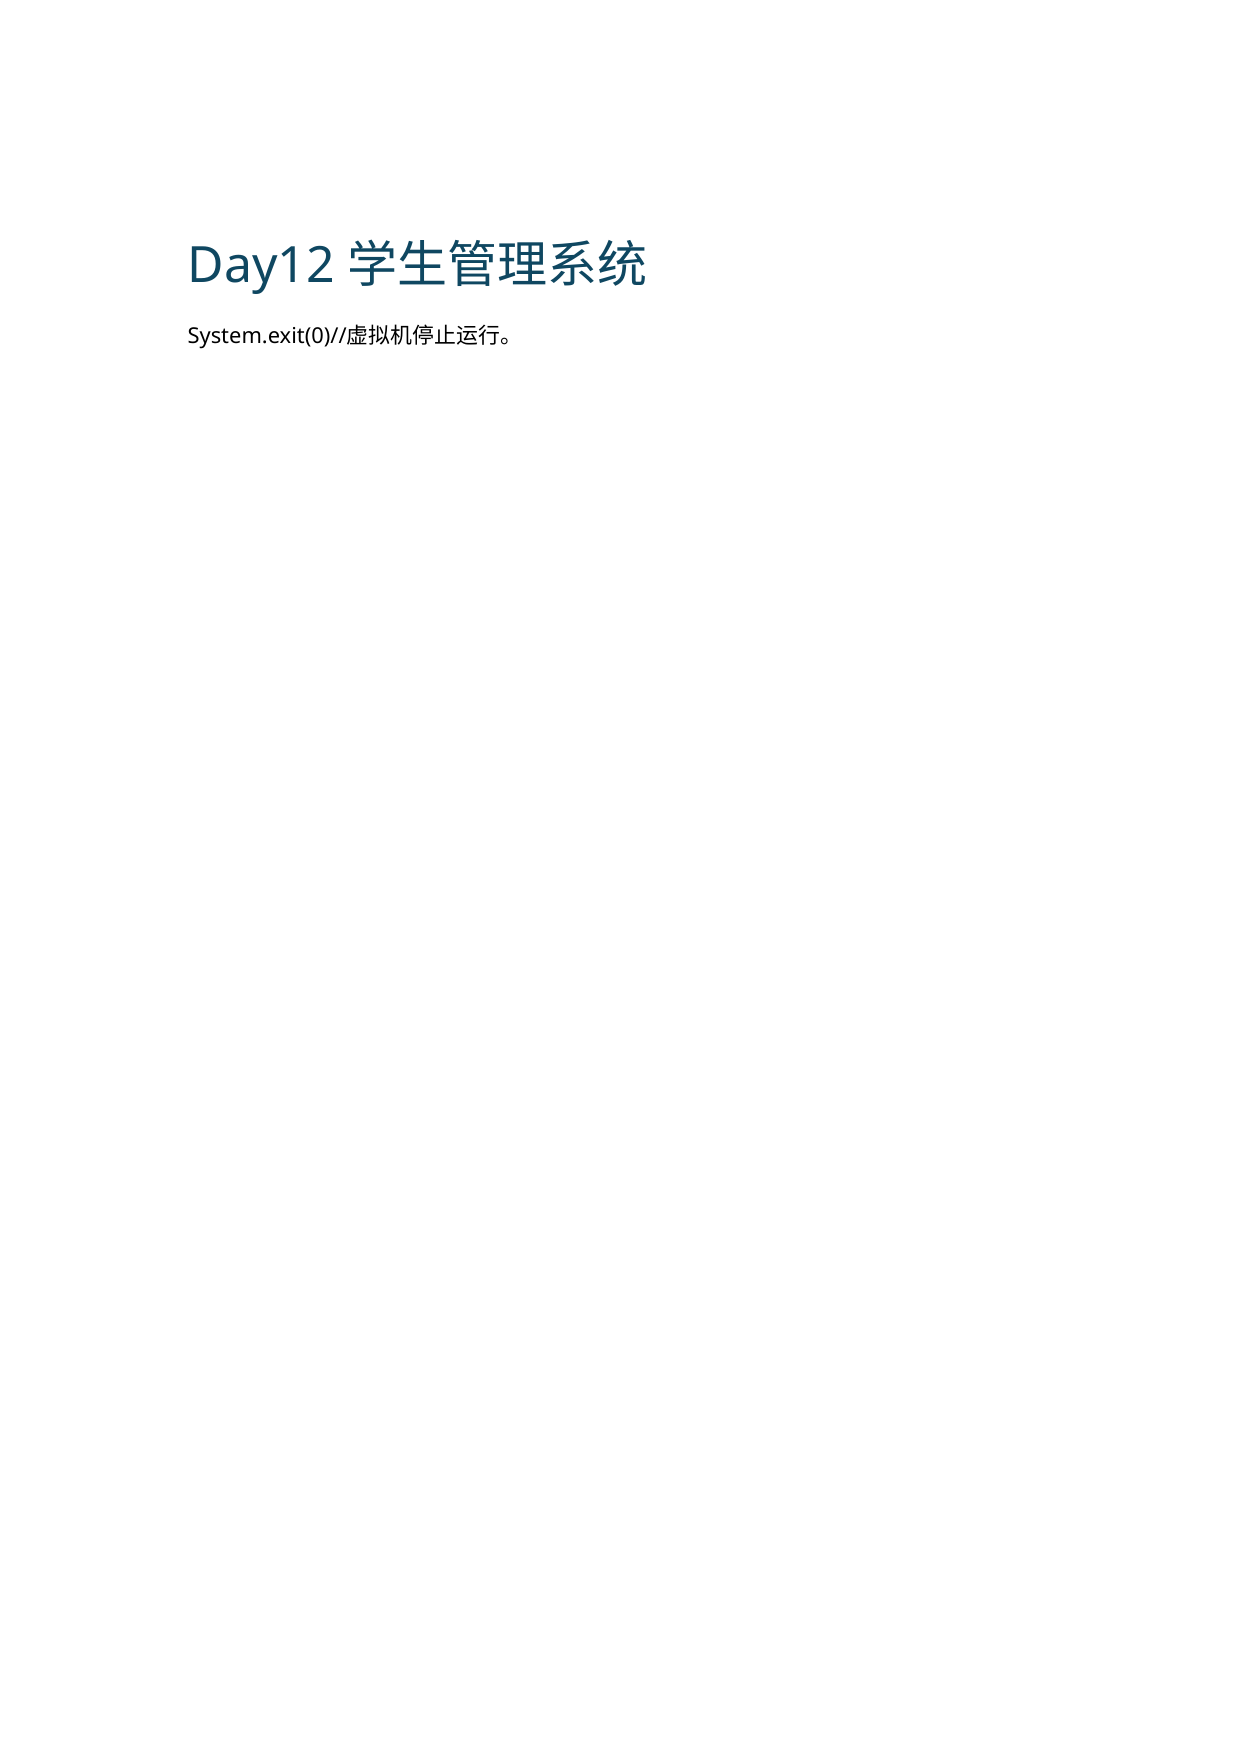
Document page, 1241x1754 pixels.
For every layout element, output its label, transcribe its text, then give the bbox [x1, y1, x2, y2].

text System.exit(0)//虚拟机停止运行。 [187, 318, 1053, 350]
subtitle Day12 学生管理系统 [187, 212, 1053, 309]
